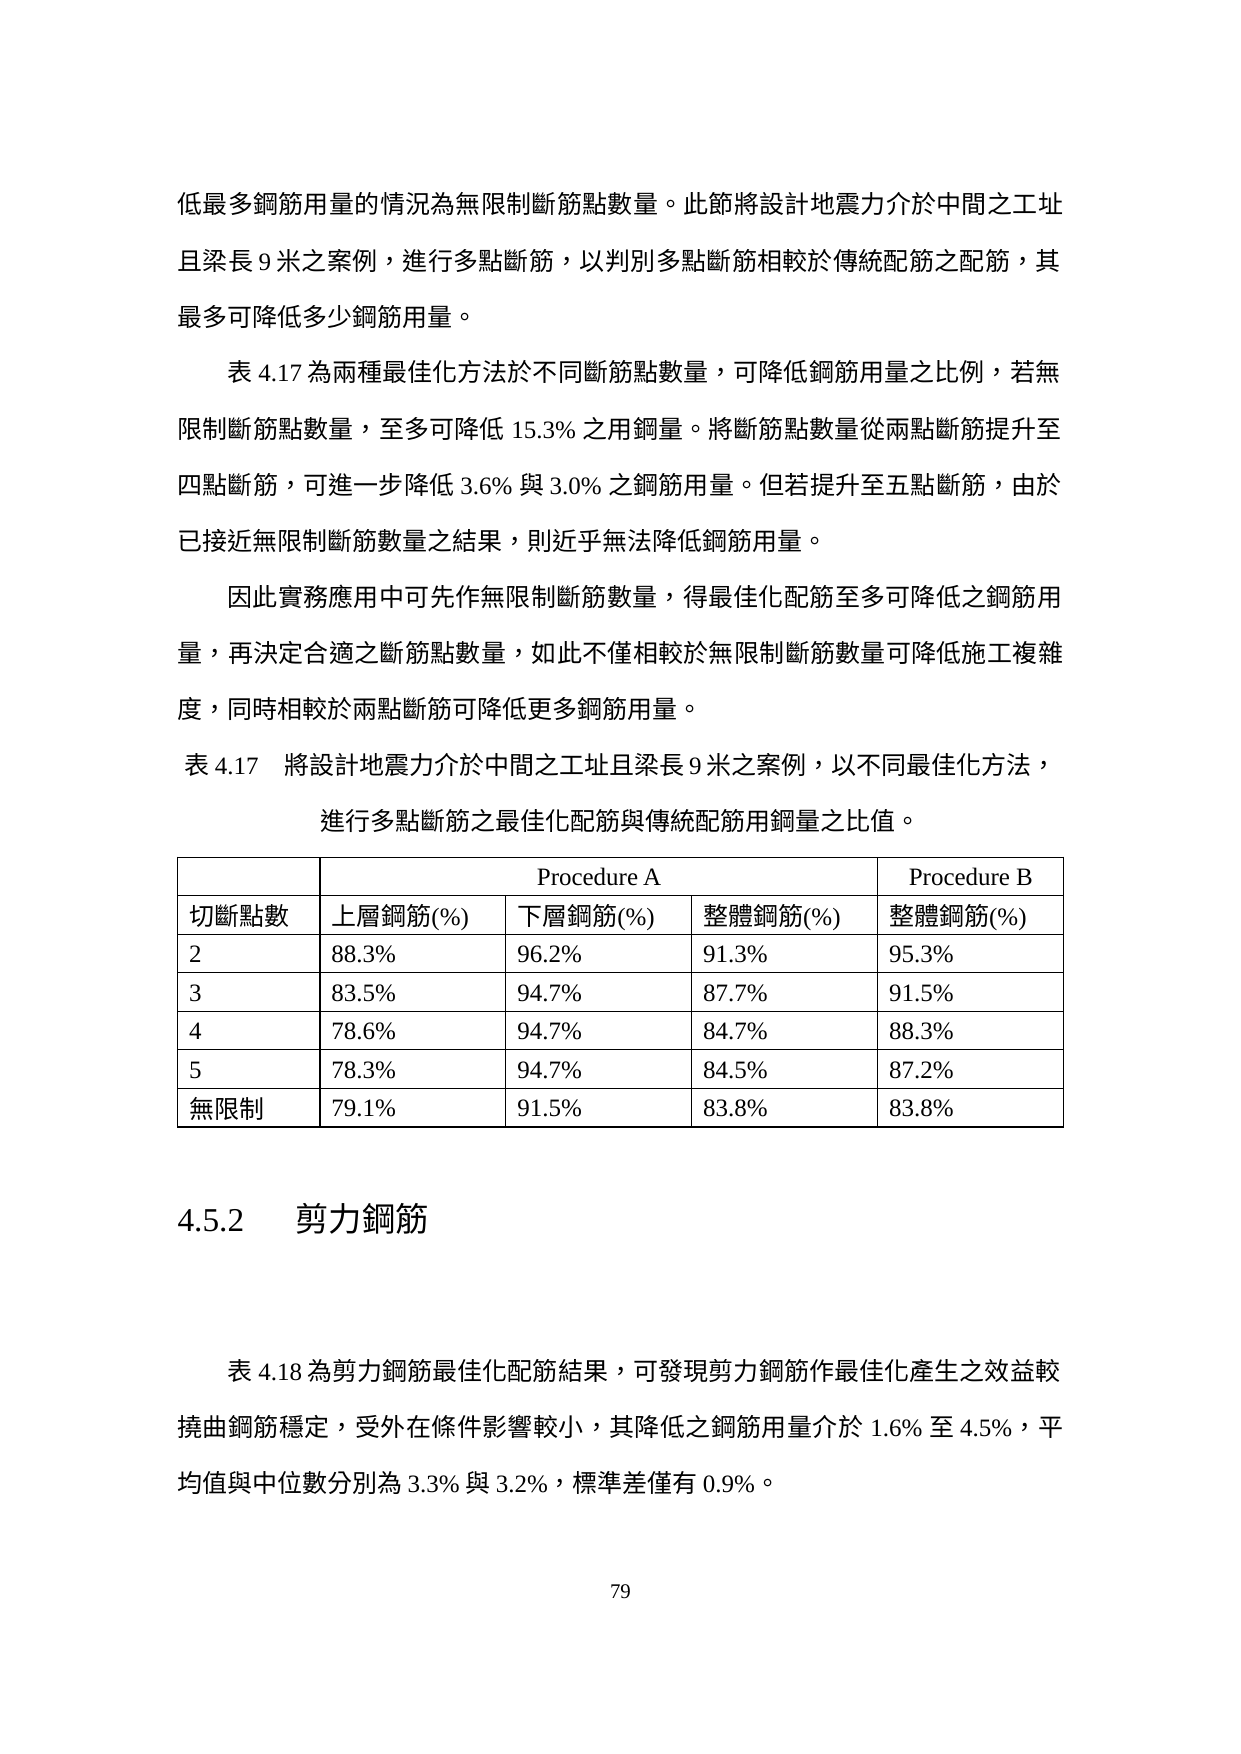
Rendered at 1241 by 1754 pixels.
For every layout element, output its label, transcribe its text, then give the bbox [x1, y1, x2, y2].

table_cell 無限制 [178, 1089, 319, 1126]
table_cell 84.5% [692, 1050, 877, 1088]
table_cell 下層鋼筋(%) [506, 896, 691, 934]
table_cell 5 [178, 1050, 319, 1088]
table_cell 94.7% [506, 1012, 691, 1049]
table_cell 88.3% [321, 935, 505, 972]
table_cell 87.2% [878, 1050, 1063, 1088]
table_cell 3 [178, 973, 319, 1011]
table_cell 整體鋼筋(%) [878, 896, 1063, 934]
table_cell 78.3% [321, 1050, 505, 1088]
table_header Procedure B [878, 858, 1063, 895]
table_cell 83.5% [321, 973, 505, 1011]
table_cell 4 [178, 1012, 319, 1049]
table_cell 83.8% [878, 1089, 1063, 1126]
table_cell 94.7% [506, 973, 691, 1011]
table_cell 79.1% [321, 1089, 505, 1126]
table_cell 91.5% [506, 1089, 691, 1126]
table_cell 94.7% [506, 1050, 691, 1088]
subtitle 剪力鋼筋 [177, 1179, 1063, 1254]
table_header [178, 858, 319, 895]
table_cell 切斷點數 [178, 896, 319, 934]
table_cell 84.7% [692, 1012, 877, 1049]
table_cell 91.3% [692, 935, 877, 972]
table_cell 上層鋼筋(%) [321, 896, 505, 934]
table_cell 87.7% [692, 973, 877, 1011]
table_cell 78.6% [321, 1012, 505, 1049]
table_cell 2 [178, 935, 319, 972]
table_cell 96.2% [506, 935, 691, 972]
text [177, 184, 1063, 334]
table_cell 91.5% [878, 973, 1063, 1011]
table_cell 83.8% [692, 1089, 877, 1126]
table_header Procedure A [321, 858, 877, 895]
text 因此實務應用中可先作無限制斷筋數量，得最佳化配筋至多可降低之鋼筋用量，再決定合適之斷筋點數量，如此不僅相較於無限制斷筋數量可降低施工複雜度，同時相較於兩點斷筋可降低更多鋼筋用量。 [177, 577, 1063, 727]
table_cell 整體鋼筋(%) [692, 896, 877, 934]
table_cell 88.3% [878, 1012, 1063, 1049]
table_cell 95.3% [878, 935, 1063, 972]
